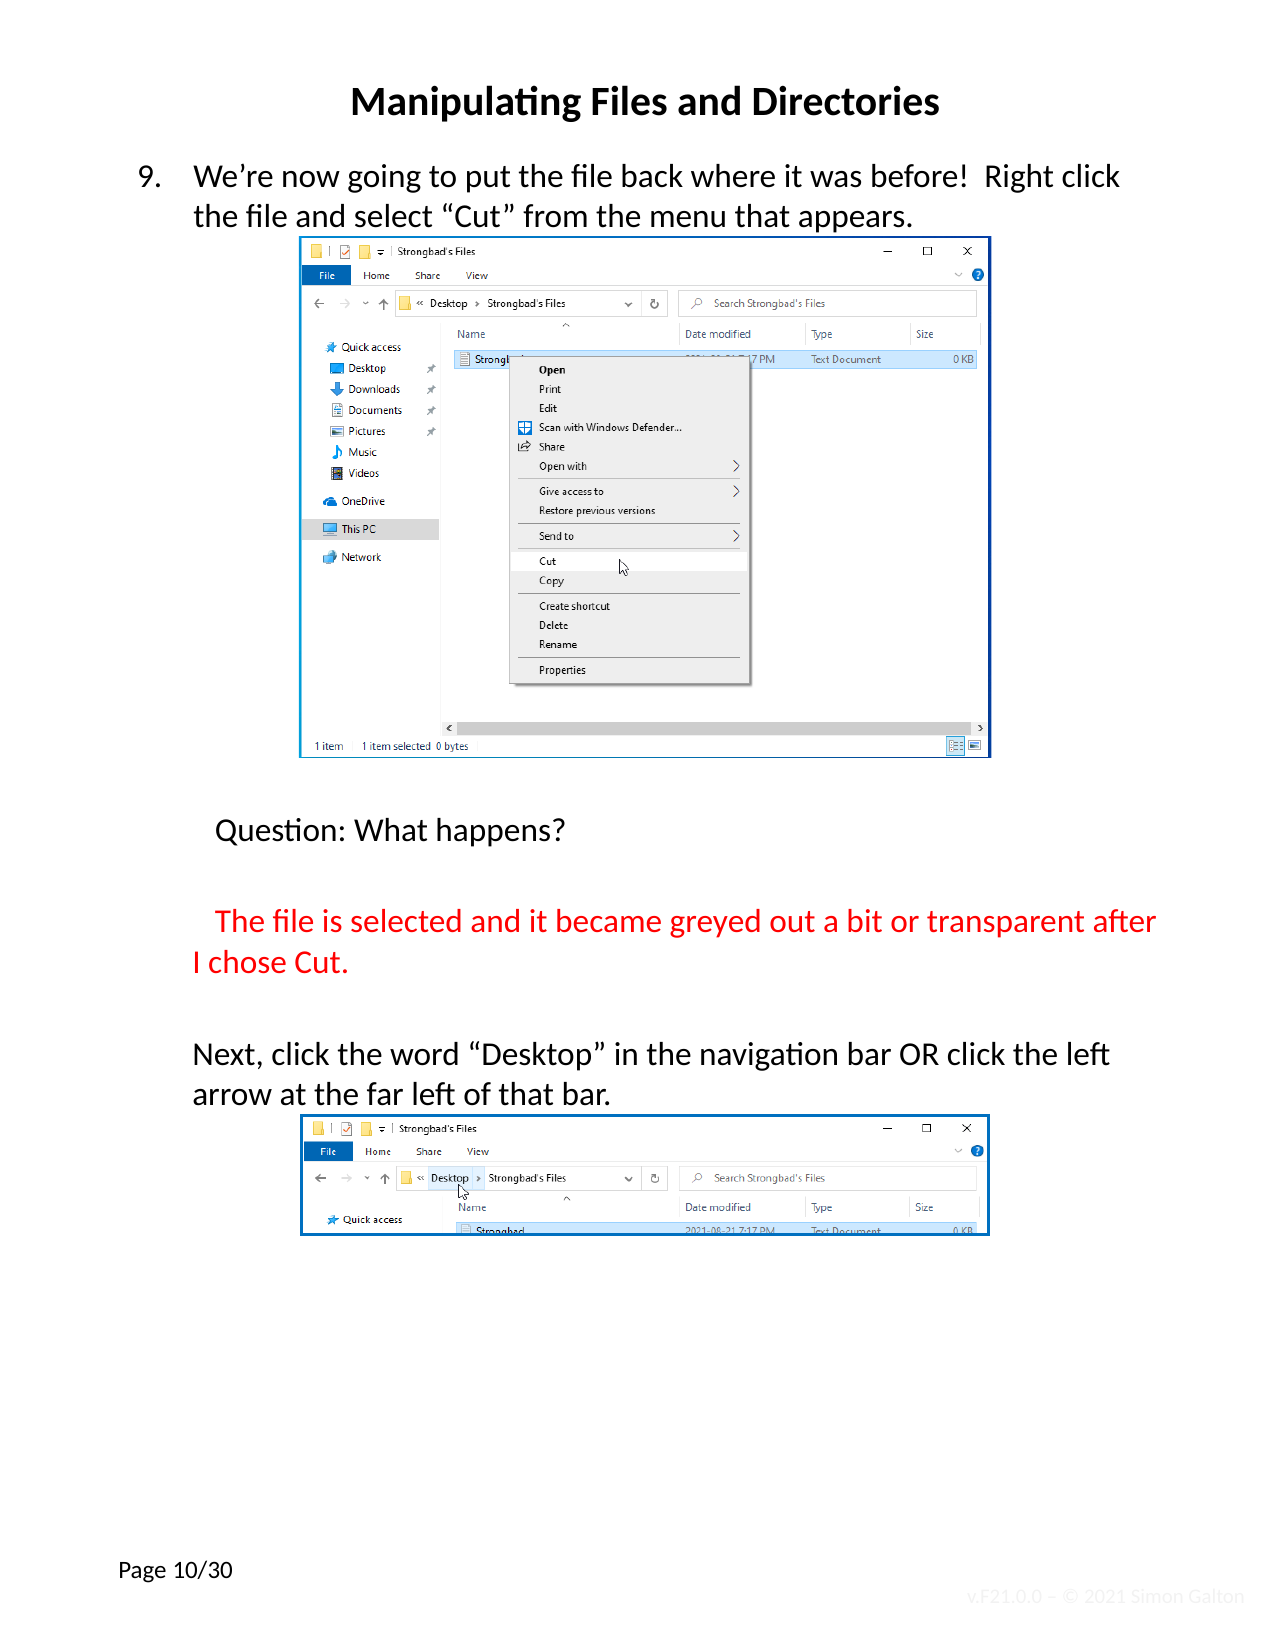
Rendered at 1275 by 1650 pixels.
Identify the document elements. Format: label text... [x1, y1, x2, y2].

text The file is selected and it became greyed out a bit or transparent after I chose Cut. [192, 900, 1172, 982]
picture [302, 236, 992, 758]
text Next, click the word “Desktop” in the navigation bar OR click the left arrow at the far left of that bar. [192, 1032, 1172, 1114]
text Question: What happens? [192, 809, 1172, 849]
list We’re now going to put the file back where it was before! Right click the file and select “Cut” from the menu that appears. [137, 154, 1172, 236]
picture [303, 1117, 987, 1233]
